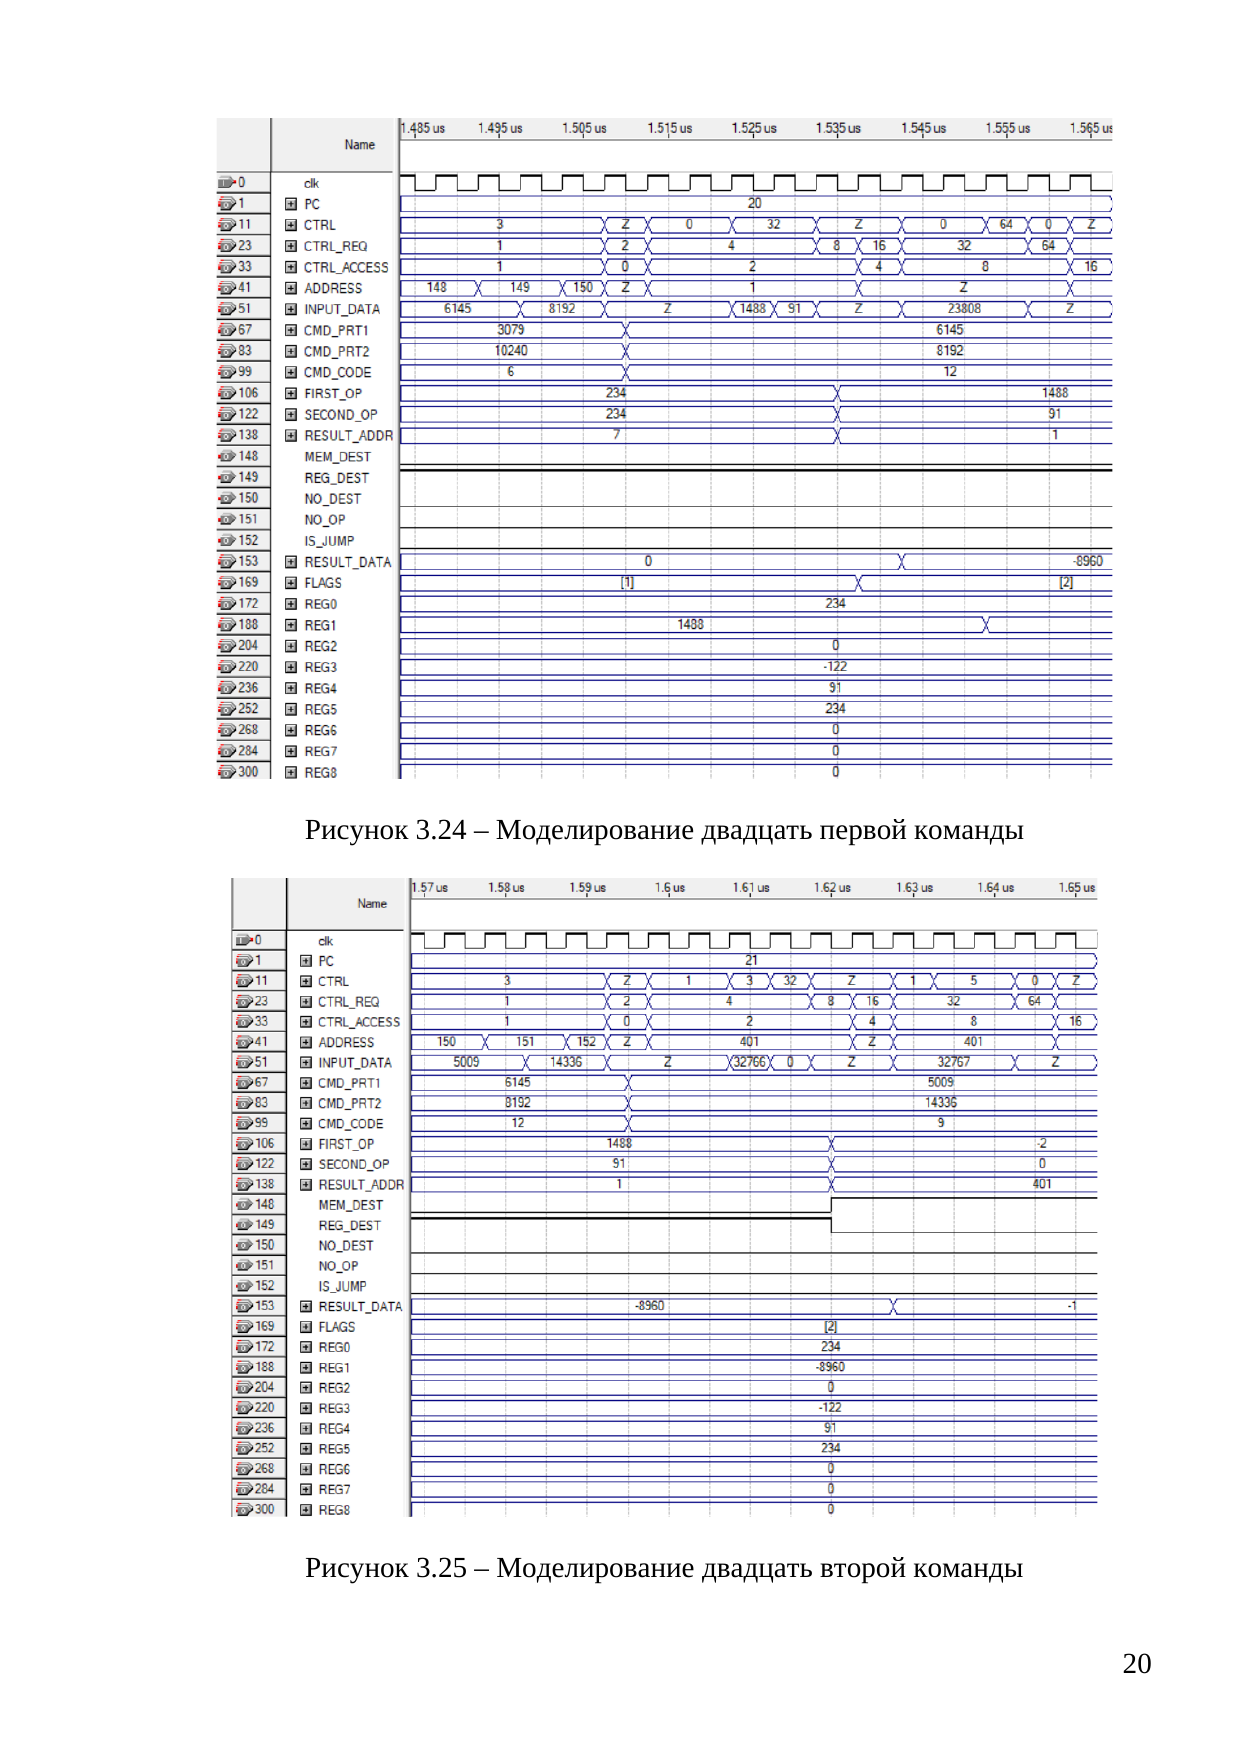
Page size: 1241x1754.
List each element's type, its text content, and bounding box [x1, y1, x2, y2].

picture [231, 878, 1098, 1517]
text Рисунок 3.25 – Моделирование двадцать второй команды [177, 1550, 1152, 1583]
text Рисунок 3.24 – Моделирование двадцать первой команды [177, 812, 1152, 845]
picture [216, 118, 1113, 779]
